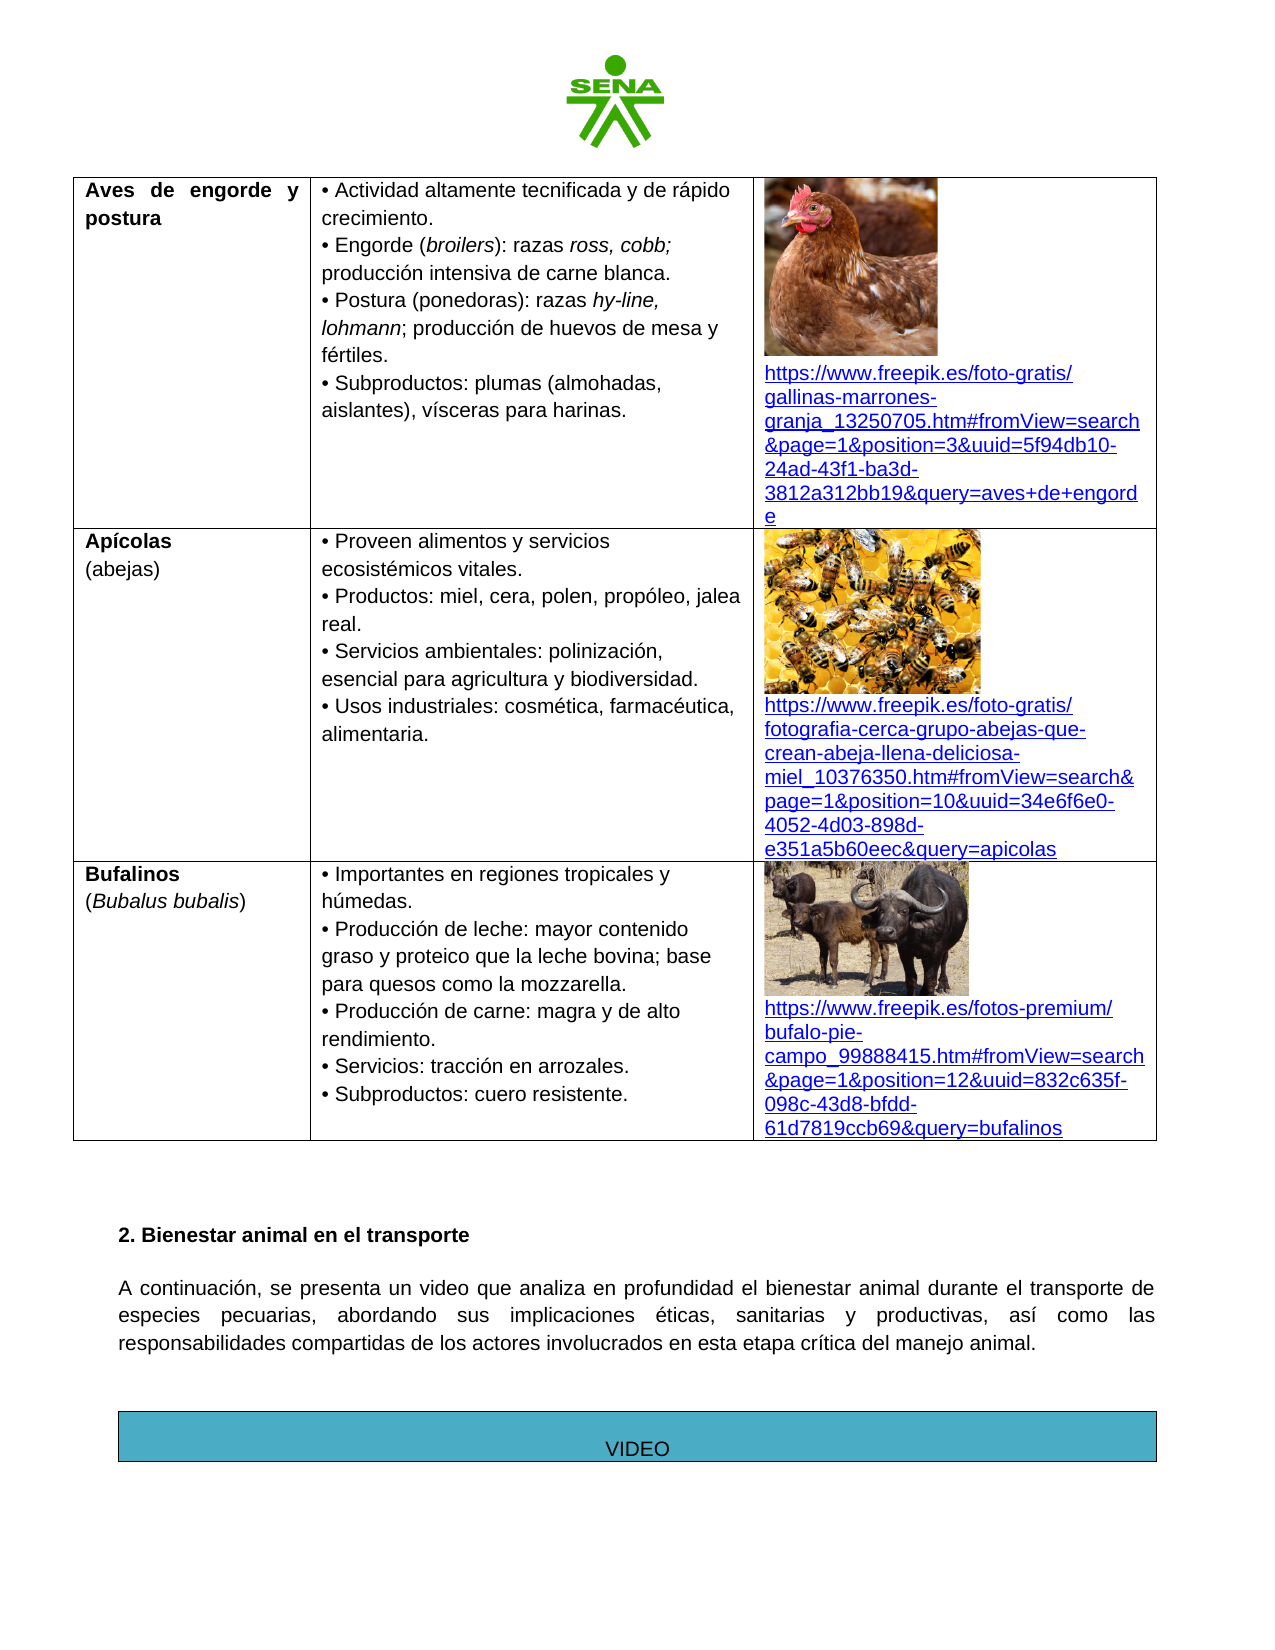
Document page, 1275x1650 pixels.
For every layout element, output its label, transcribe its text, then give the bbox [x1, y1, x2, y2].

table_cell • Proveen alimentos y servicios ecosistémicos vitales. • Productos: miel, cera, polen, propóleo, jalea real. • Servicios ambientales: polinización, esencial para agricultura y biodiversidad. • Usos industriales: cosmética, farmacéutica, alimentaria. [311, 529, 753, 861]
table_cell https://www.freepik.es/foto-gratis/fotografia-cerca-grupo-abejas-que-crean-abeja-llena-deliciosa-miel_10376350.htm#fromView=search&page=1&position=10&uuid=34e6f6e0-4052-4d03-898d-e351a5b60eec&query=apicolas [754, 529, 1156, 861]
picture [764, 861, 969, 996]
table_cell https://www.freepik.es/foto-gratis/gallinas-marrones-granja_13250705.htm#fromView=search&page=1&position=3&uuid=5f94db10-24ad-43f1-ba3d-3812a312bb19&query=aves+de+engorde [754, 178, 1156, 528]
picture [566, 55, 664, 148]
text A continuación, se presenta un video que analiza en profundidad el bienestar animal durante el transporte de especies pecuarias, abordando sus implicaciones éticas, sanitarias y productivas, así como las responsabilidades compartidas de los actores involucrados en esta etapa crítica del manejo animal. [118, 1276, 1157, 1355]
table_cell • Importantes en regiones tropicales y húmedas. • Producción de leche: mayor contenido graso y proteico que la leche bovina; base para quesos como la mozzarella. • Producción de carne: magra y de alto rendimiento. • Servicios: tracción en arrozales. • Subproductos: cuero resistente. [311, 862, 753, 1140]
table_cell Apícolas (abejas) [74, 529, 310, 861]
picture [764, 178, 938, 361]
table_header VIDEO [119, 1412, 1156, 1461]
table_cell https://www.freepik.es/fotos-premium/bufalo-pie-campo_99888415.htm#fromView=search&page=1&position=12&uuid=832c635f-098c-43d8-bfdd-61d7819ccb69&query=bufalinos [754, 862, 1156, 1140]
table_cell Bufalinos (Bubalus bubalis) [74, 862, 310, 1140]
table_cell Aves de engorde y postura [74, 178, 310, 528]
table_cell • Actividad altamente tecnificada y de rápido crecimiento. • Engorde (broilers): razas ross, cobb; producción intensiva de carne blanca. • Postura (ponedoras): razas hy-line, lohmann; producción de huevos de mesa y fértiles. • Subproductos: plumas (almohadas, aislantes), vísceras para harinas. [311, 178, 753, 528]
picture [764, 529, 981, 694]
text 2. Bienestar animal en el transporte [118, 1223, 1157, 1247]
